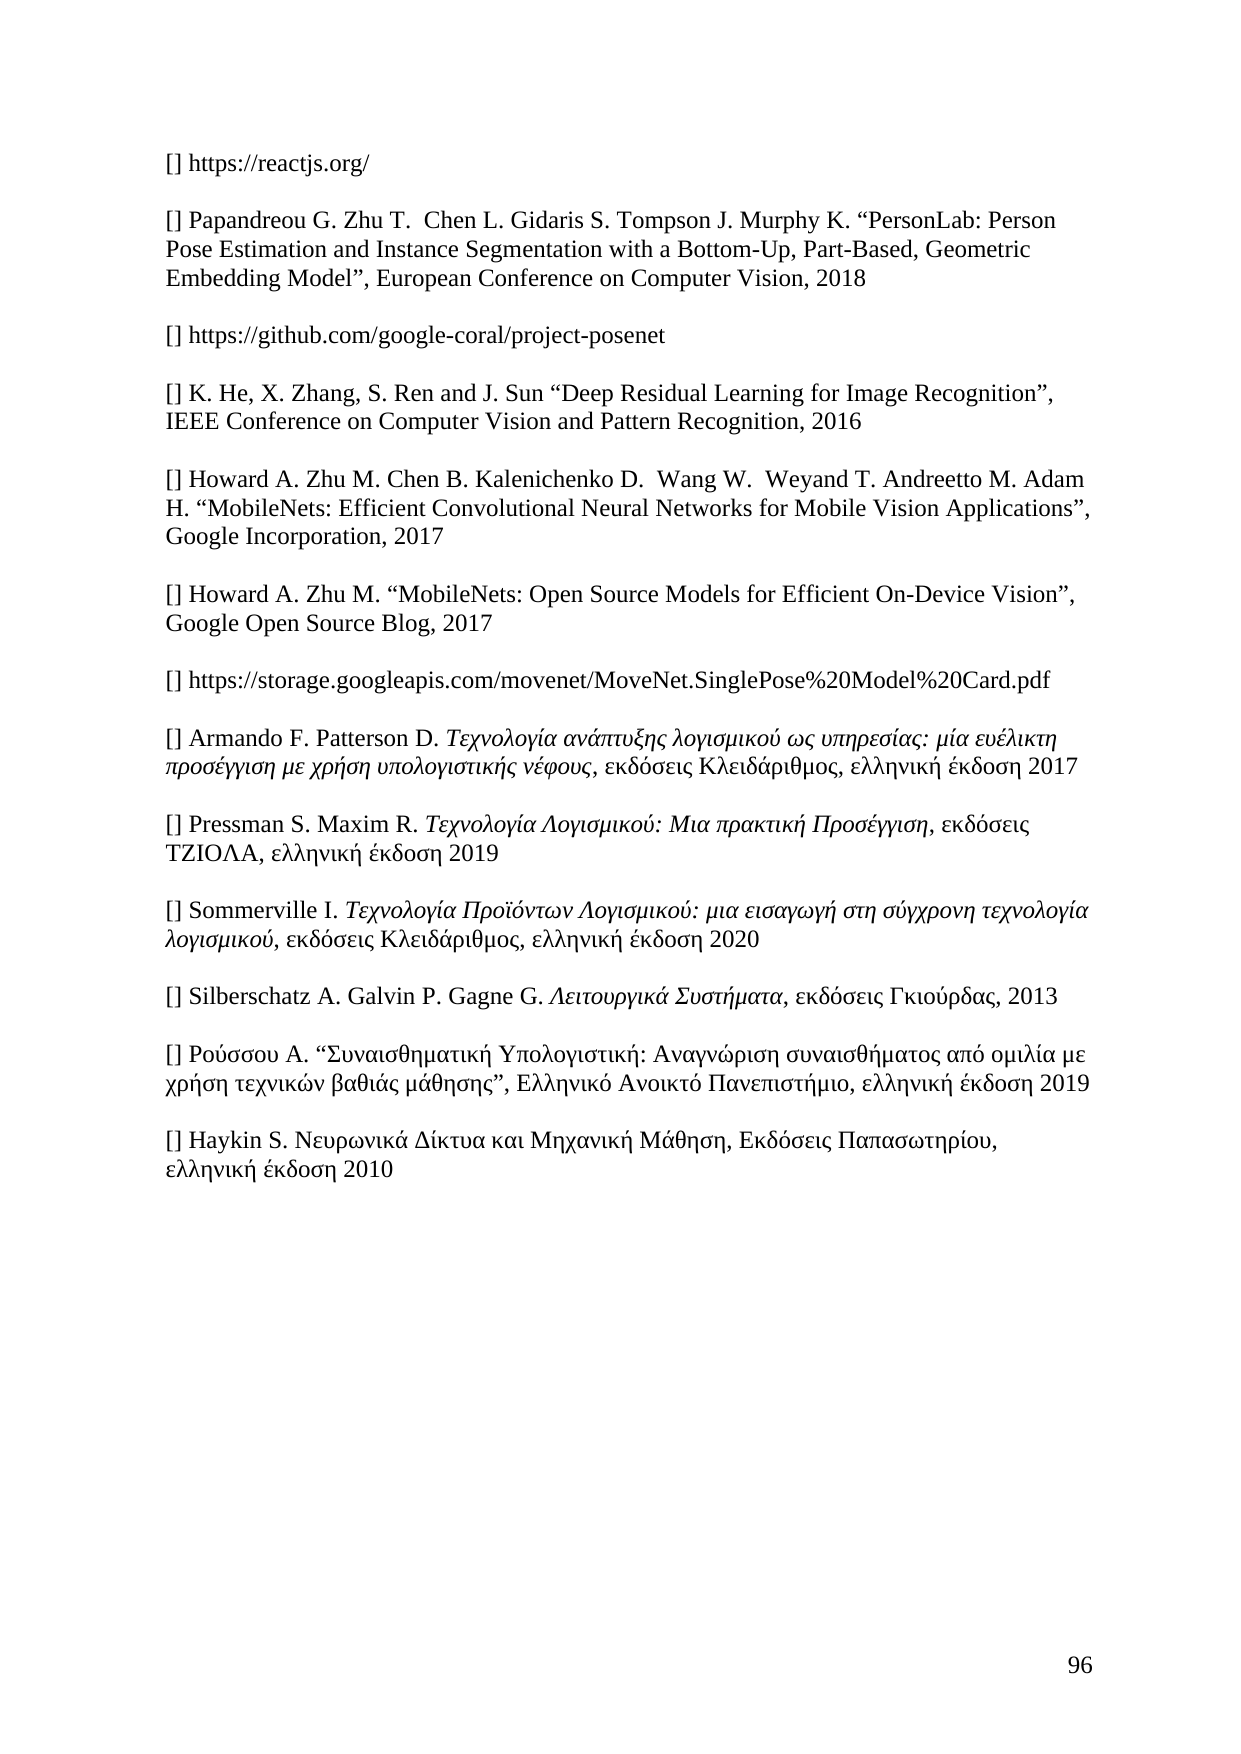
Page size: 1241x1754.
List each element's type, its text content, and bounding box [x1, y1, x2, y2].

text [] https://storage.googleapis.com/movenet/MoveNet.SinglePose%20Model%20Card.pdf [165, 665, 1092, 694]
text [] Howard A. Zhu M. “MobileNets: Open Source Models for Efficient On-Device Vision”, Google Open Source Blog, 2017 [165, 579, 1092, 636]
text [] Howard A. Zhu M. Chen B. Kalenichenko D. Wang W. Weyand T. Andreetto M. Adam H. “MobileNets: Efficient Convolutional Neural Networks for Mobile Vision Applications”, Google Incorporation, 2017 [165, 464, 1092, 550]
text [] https://github.com/google-coral/project-posenet [165, 320, 1092, 349]
text [] https://reactjs.org/ [165, 148, 1092, 176]
text [] Pressman S. Maxim R. Τεχνολογία Λογισμικού: Μια πρακτική Προσέγγιση, εκδόσεις ΤΖΙΟΛΑ, ελληνική έκδοση 2019 [165, 809, 1092, 866]
text [] Haykin S. Νευρωνικά Δίκτυα και Μηχανική Μάθηση, Εκδόσεις Παπασωτηρίου, ελληνική έκδοση 2010 [165, 1125, 1092, 1183]
text [] Armando F. Patterson D. Τεχνολογία ανάπτυξης λογισμικού ως υπηρεσίας: μία ευέλικτη προσέγγιση με χρήση υπολογιστικής νέφους, εκδόσεις Κλειδάριθμος, ελληνική έκδοση 2017 [165, 723, 1092, 780]
text [] Papandreou G. Zhu T. Chen L. Gidaris S. Tompson J. Murphy K. “PersonLab: Person Pose Estimation and Instance Segmentation with a Bottom-Up, Part-Based, Geometric Embedding Model”, European Conference on Computer Vision, 2018 [165, 205, 1092, 291]
text [] Ρούσσου Α. “Συναισθηματική Υπολογιστική: Αναγνώριση συναισθήματος από ομιλία με χρήση τεχνικών βαθιάς μάθησης”, Ελληνικό Ανοικτό Πανεπιστήμιο, ελληνική έκδοση 2019 [165, 1039, 1092, 1096]
text [] Sommerville I. Τεχνολογία Προϊόντων Λογισμικού: μια εισαγωγή στη σύγχρονη τεχνολογία λογισμικού, εκδόσεις Κλειδάριθμος, ελληνική έκδοση 2020 [165, 895, 1092, 953]
text [] Silberschatz A. Galvin P. Gagne G. Λειτουργικά Συστήματα, εκδόσεις Γκιούρδας, 2013 [165, 981, 1092, 1010]
text [] K. He, X. Zhang, S. Ren and J. Sun “Deep Residual Learning for Image Recognition”, IEEE Conference on Computer Vision and Pattern Recognition, 2016 [165, 378, 1092, 435]
